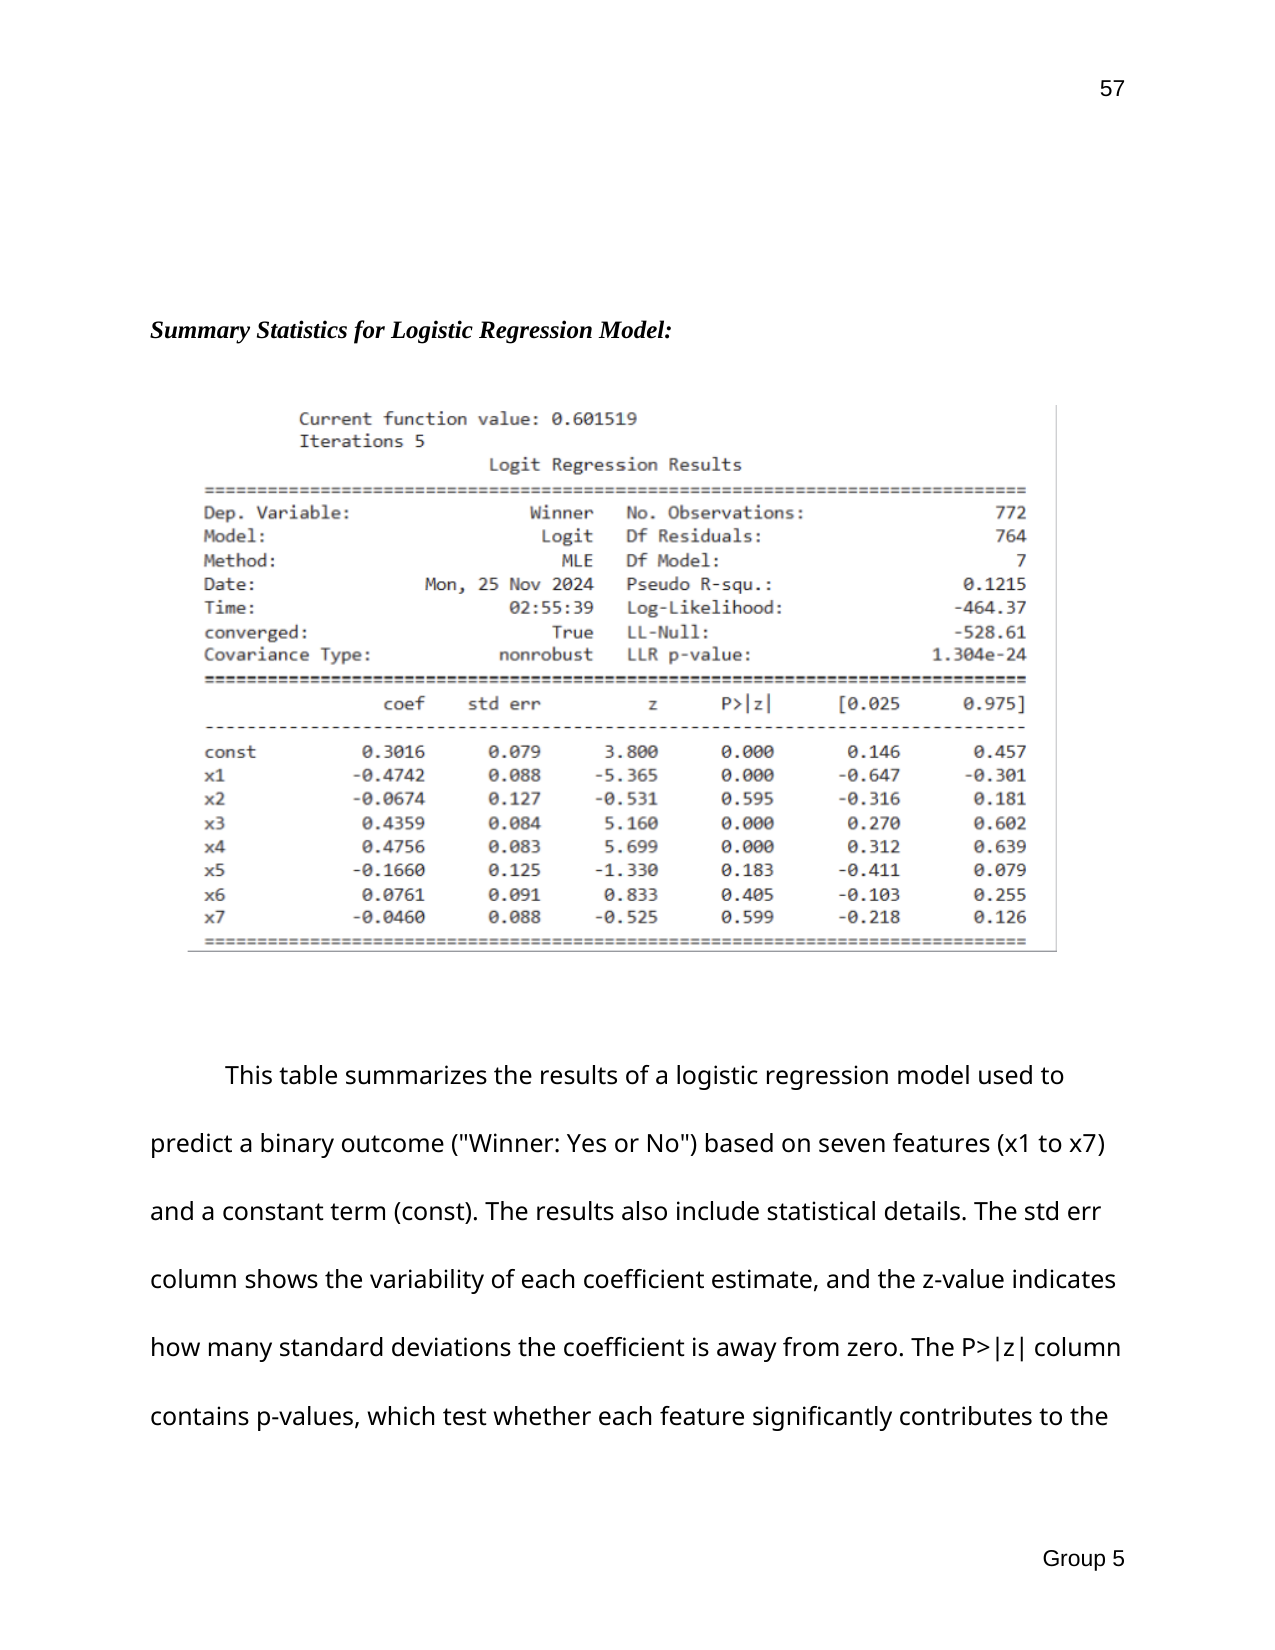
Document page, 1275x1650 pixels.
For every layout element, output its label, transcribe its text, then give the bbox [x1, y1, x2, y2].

picture [187, 405, 1057, 952]
text Summary Statistics for Logistic Regression Model: [150, 315, 1125, 344]
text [150, 1057, 1125, 1432]
